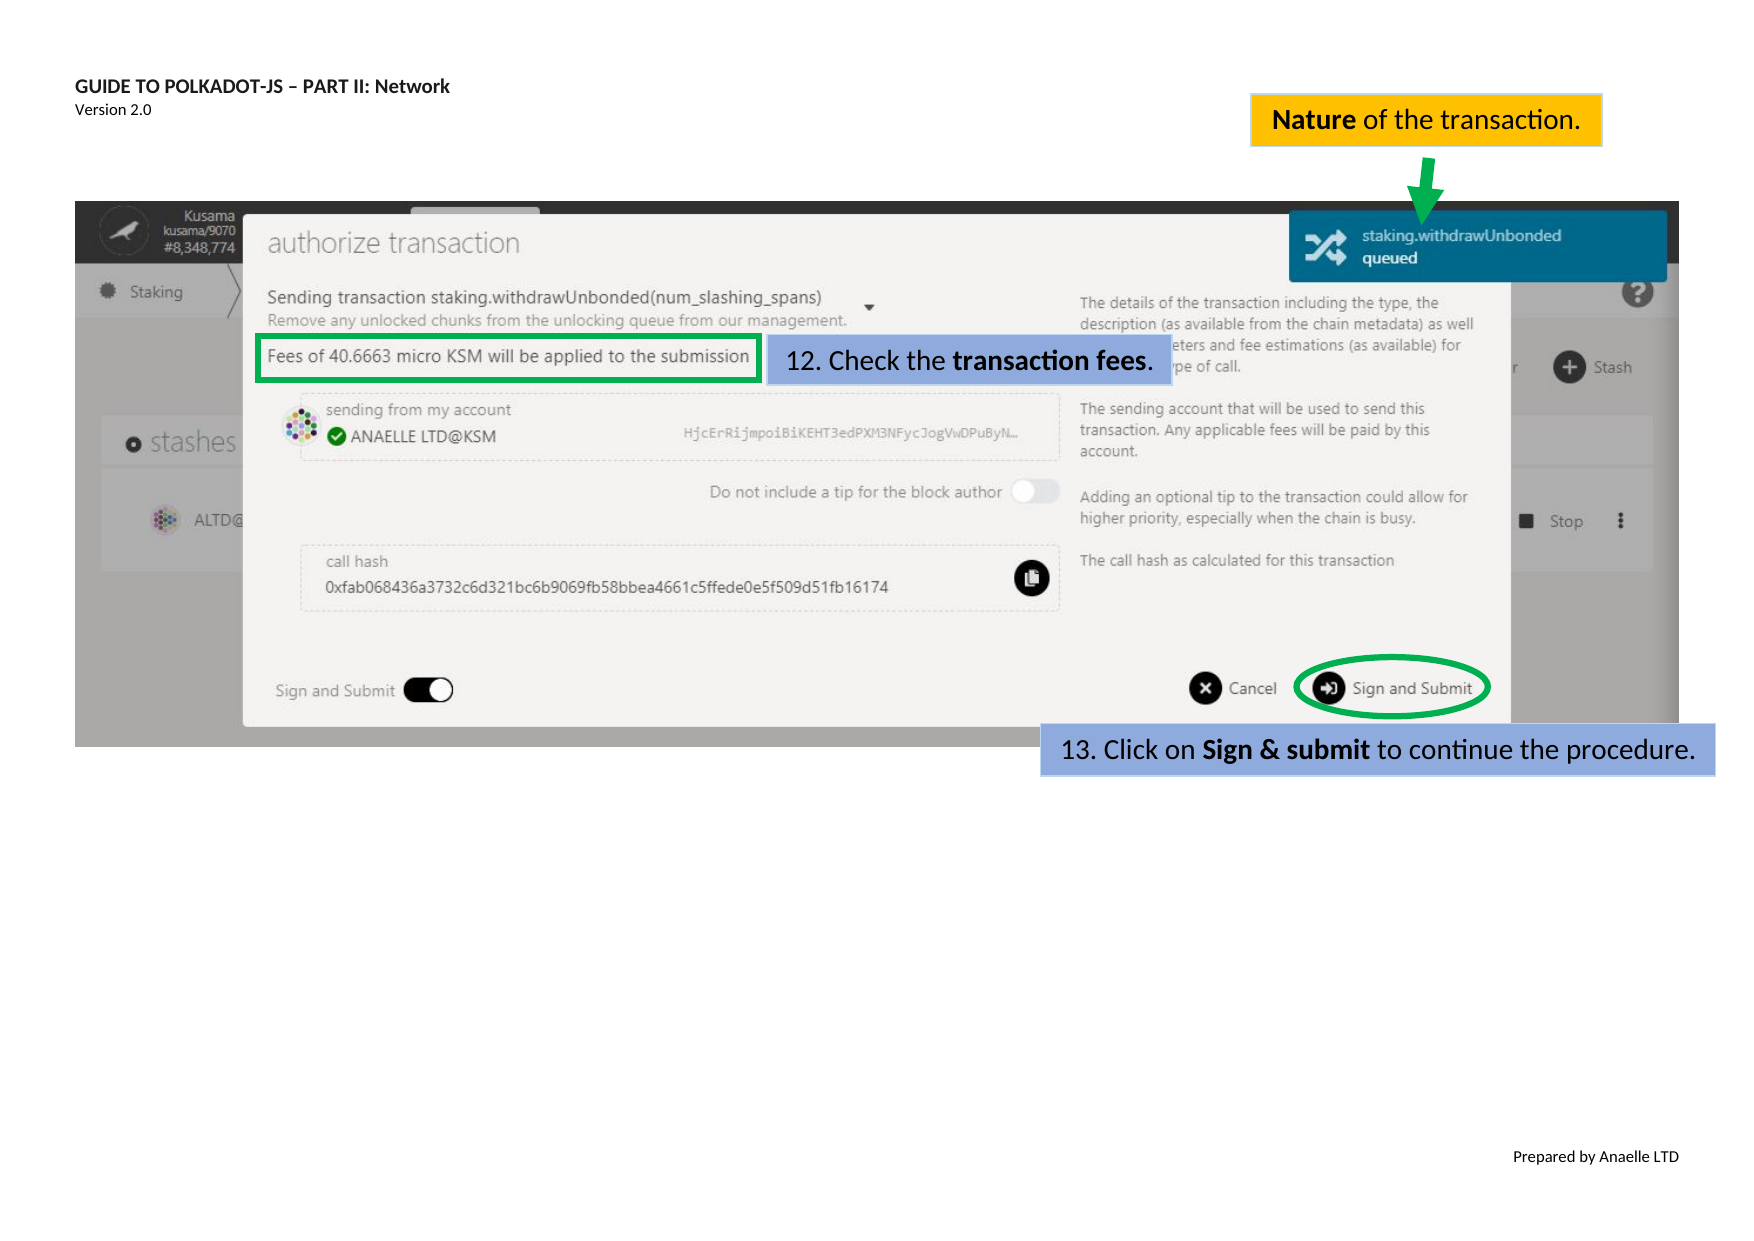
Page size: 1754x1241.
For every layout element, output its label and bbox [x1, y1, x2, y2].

picture [1364, 230, 1562, 244]
picture [1304, 230, 1346, 265]
picture [1363, 252, 1418, 266]
picture [75, 201, 1679, 747]
